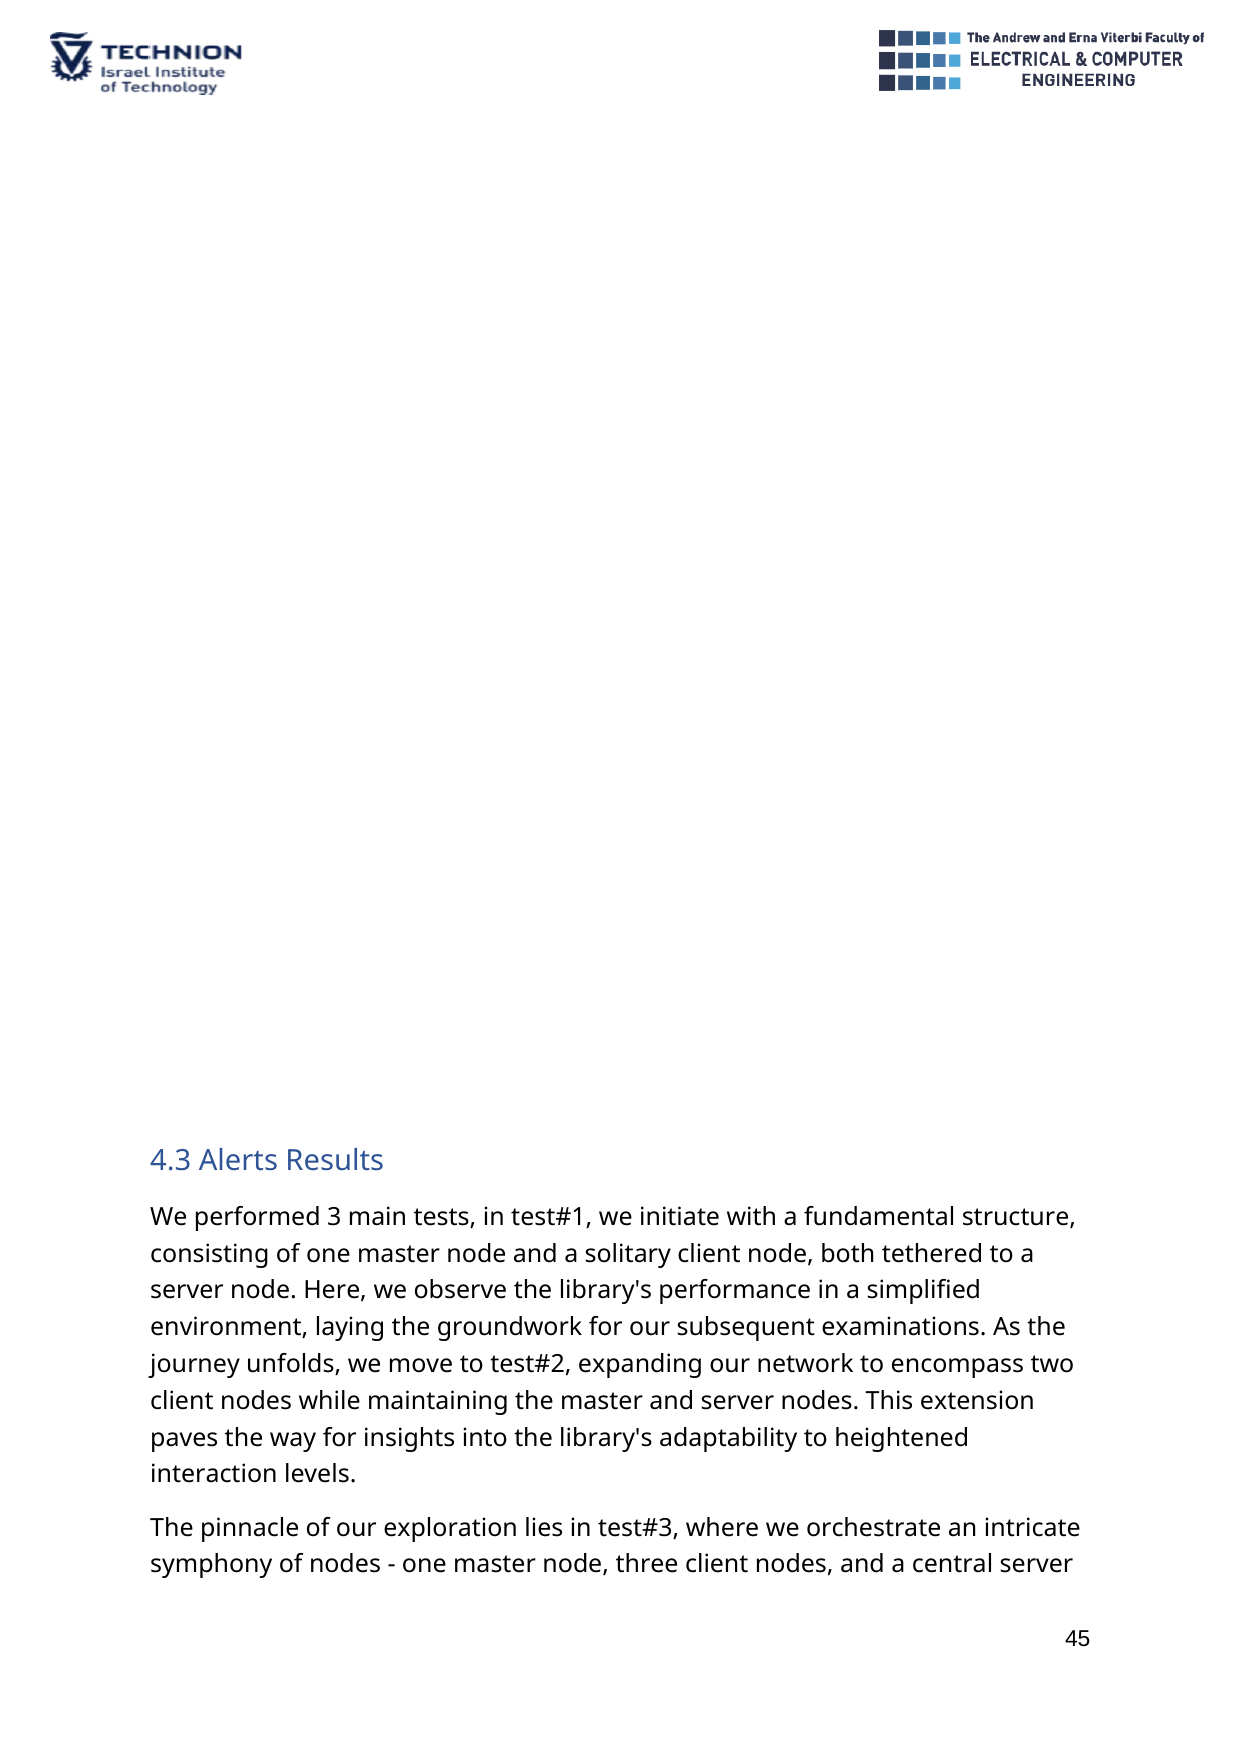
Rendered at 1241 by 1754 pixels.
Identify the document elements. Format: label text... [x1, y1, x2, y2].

picture [27, 13, 268, 113]
picture [866, 17, 1222, 101]
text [150, 1509, 1090, 1580]
text 4.3 Alerts Results [150, 1139, 1090, 1179]
text We performed 3 main tests, in test#1, we initiate with a fundamental structure, consisting of one master node and a solitary client node, both tethered to a server node. Here, we observe the library's performance in a simplified environment, laying the groundwork for our subsequent examinations. As the journey unfolds, we move to test#2, expanding our network to encompass two client nodes while maintaining the master and server nodes. This extension paves the way for insights into the library's adaptability to heightened interaction levels. [150, 1198, 1090, 1490]
